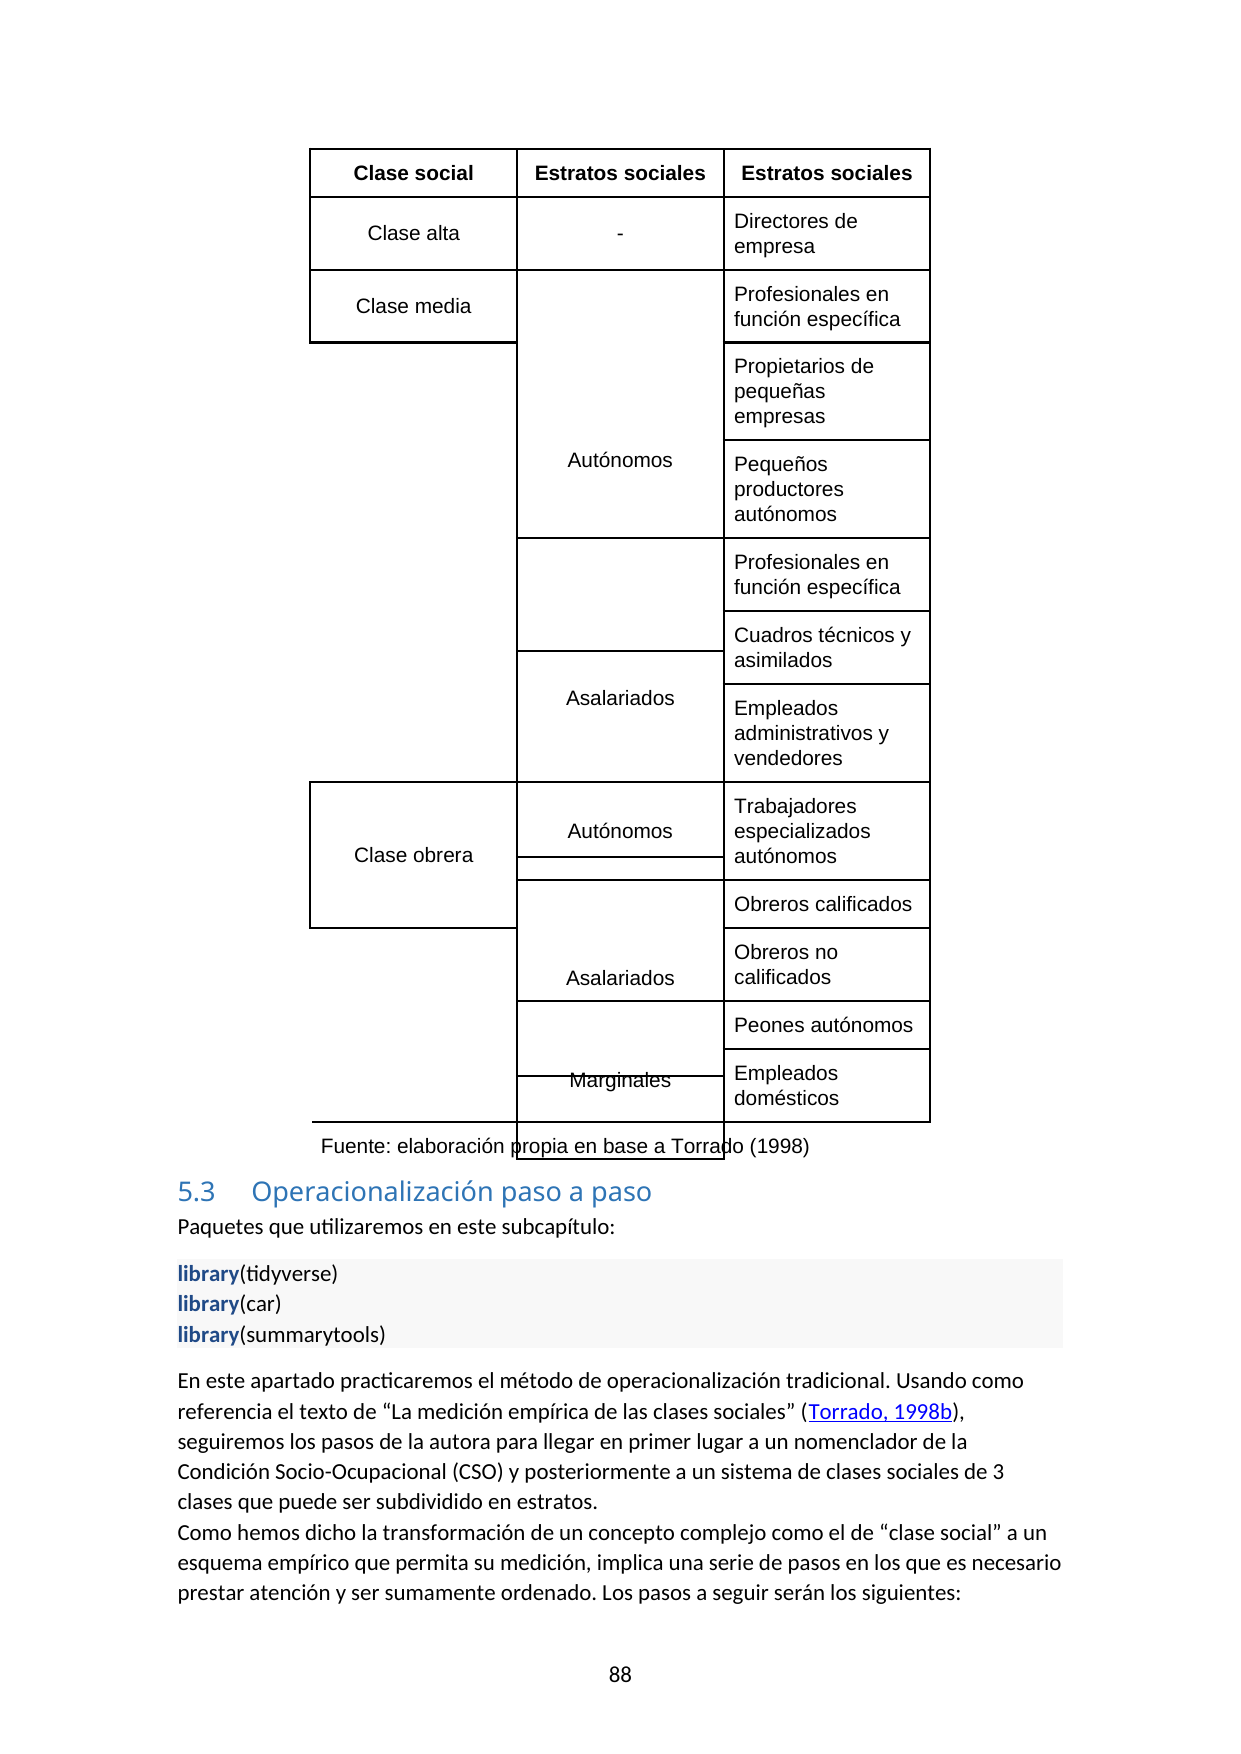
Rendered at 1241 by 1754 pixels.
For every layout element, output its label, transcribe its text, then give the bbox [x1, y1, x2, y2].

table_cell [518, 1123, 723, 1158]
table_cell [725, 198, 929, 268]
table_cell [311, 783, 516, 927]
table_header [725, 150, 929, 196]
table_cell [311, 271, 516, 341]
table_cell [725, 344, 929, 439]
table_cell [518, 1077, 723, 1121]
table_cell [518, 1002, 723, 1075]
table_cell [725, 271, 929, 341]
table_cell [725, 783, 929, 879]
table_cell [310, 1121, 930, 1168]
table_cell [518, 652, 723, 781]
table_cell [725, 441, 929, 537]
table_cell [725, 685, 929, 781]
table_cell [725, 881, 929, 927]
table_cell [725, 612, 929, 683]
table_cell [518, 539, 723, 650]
text library(tidyverse) library(car) library(summarytools) [177, 1259, 1063, 1348]
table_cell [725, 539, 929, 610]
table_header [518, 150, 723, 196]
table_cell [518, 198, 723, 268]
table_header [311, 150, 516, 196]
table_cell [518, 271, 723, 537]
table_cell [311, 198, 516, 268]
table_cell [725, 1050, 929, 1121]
subtitle 5.3 Operacionalización paso a paso [177, 1173, 1063, 1209]
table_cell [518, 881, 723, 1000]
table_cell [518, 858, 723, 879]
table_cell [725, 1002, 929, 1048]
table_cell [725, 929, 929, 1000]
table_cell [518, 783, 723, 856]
